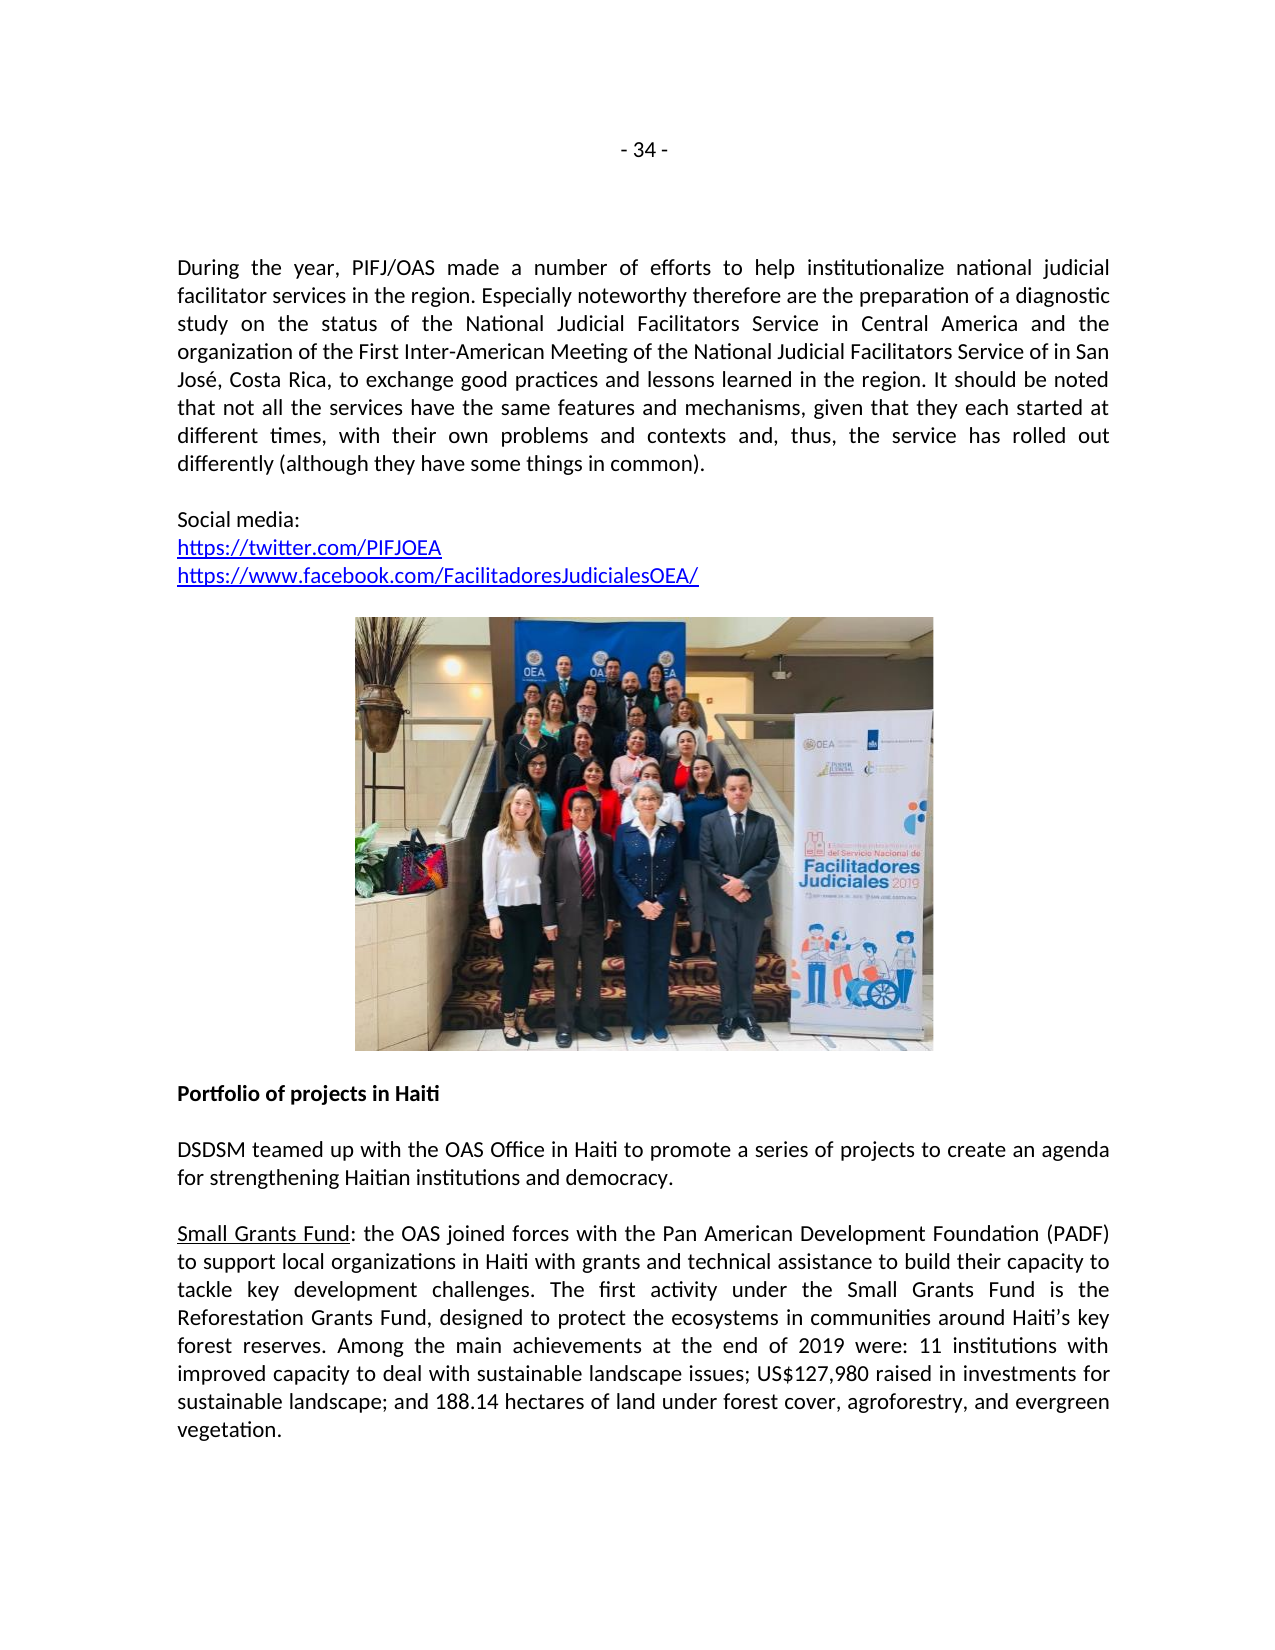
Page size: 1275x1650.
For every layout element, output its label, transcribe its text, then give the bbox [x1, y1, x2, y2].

text During the year, PIFJ/OAS made a number of efforts to help institutionalize national judicial facilitator services in the region. Especially noteworthy therefore are the preparation of a diagnostic study on the status of the National Judicial Facilitators Service in Central America and the organization of the First Inter-American Meeting of the National Judicial Facilitators Service of in San José, Costa Rica, to exchange good practices and lessons learned in the region. It should be noted that not all the services have the same features and mechanisms, given that they each started at different times, with their own problems and contexts and, thus, the service has rolled out differently (although they have some things in common). [177, 253, 1111, 477]
text https://twitter.com/PIFJOEA [177, 533, 1111, 561]
picture [355, 617, 934, 1051]
text Portfolio of projects in Haiti [177, 1079, 1111, 1107]
text https://www.facebook.com/FacilitadoresJudicialesOEA/ [177, 561, 1111, 589]
text Social media: [177, 505, 1111, 533]
text DSDSM teamed up with the OAS Office in Haiti to promote a series of projects to create an agenda for strengthening Haitian institutions and democracy. [177, 1135, 1111, 1191]
text Small Grants Fund: the OAS joined forces with the Pan American Development Foundation (PADF) to support local organizations in Haiti with grants and technical assistance to build their capacity to tackle key development challenges. The first activity under the Small Grants Fund is the Reforestation Grants Fund, designed to protect the ecosystems in communities around Haiti’s key forest reserves. Among the main achievements at the end of 2019 were: 11 institutions with improved capacity to deal with sustainable landscape issues; US$127,980 raised in investments for sustainable landscape; and 188.14 hectares of land under forest cover, agroforestry, and evergreen vegetation. [177, 1219, 1111, 1443]
